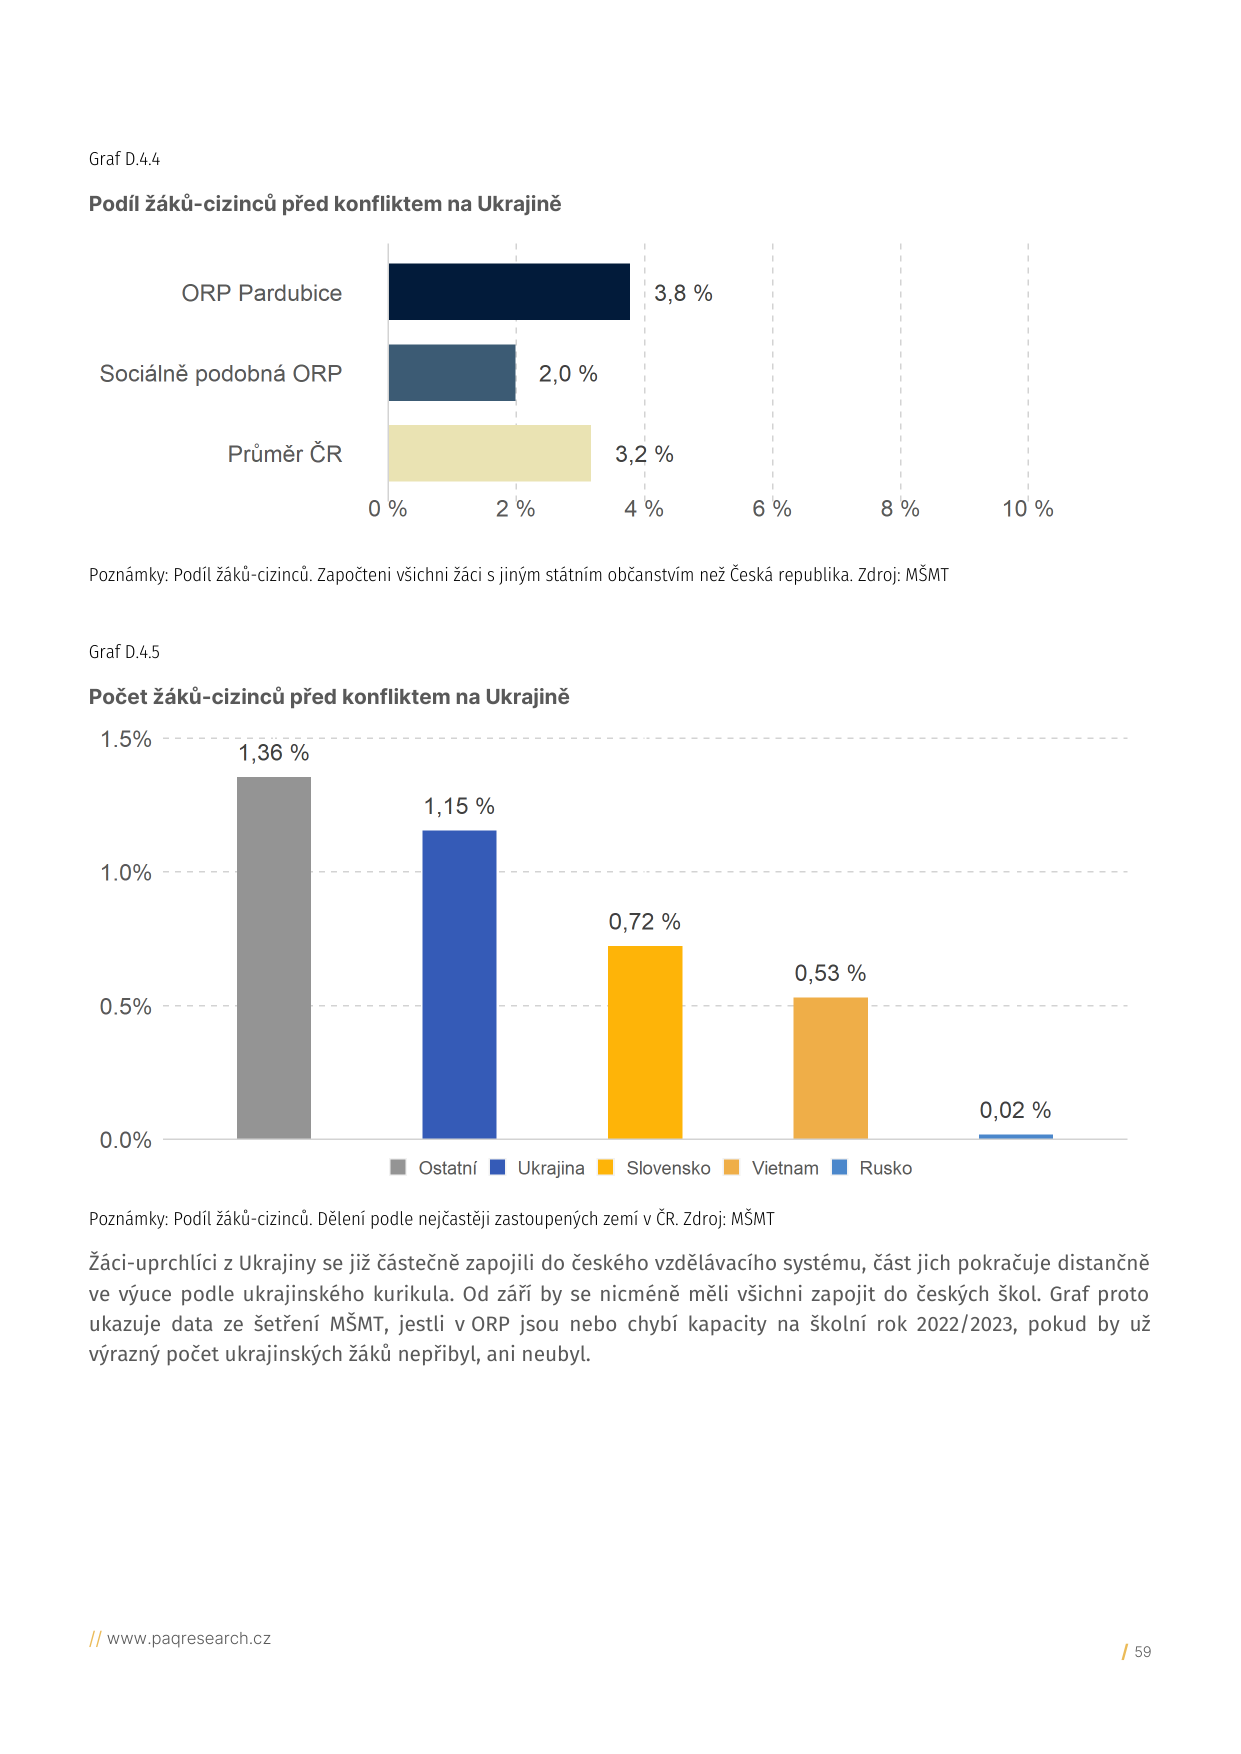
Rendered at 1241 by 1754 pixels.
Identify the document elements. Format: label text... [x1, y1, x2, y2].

text Podíl žáků-cizinců před konfliktem na Ukrajině [89, 186, 1152, 216]
text Graf D.4.5 [89, 641, 1152, 663]
text Poznámky: Podíl žáků-cizinců. Započteni všichni žáci s jiným státním občanstvím než Česká republika. Zdroj: MŠMT [89, 564, 1152, 587]
text Poznámky: Podíl žáků-cizinců. Dělení podle nejčastěji zastoupených zemí v ČR. Zdroj: MŠMT [89, 1208, 1152, 1230]
picture [88, 216, 1139, 548]
text Graf D.4.4 [89, 148, 1152, 170]
text Počet žáků-cizinců před konfliktem na Ukrajině [89, 679, 1152, 709]
text Žáci-uprchlíci z Ukrajiny se již částečně zapojili do českého vzdělávacího systému, část jich pokračuje distančně ve výuce podle ukrajinského kurikula. Od září by se nicméně měli všichni zapojit do českých škol. Graf proto ukazuje data ze šetření MŠMT, jestli v ORP jsou nebo chybí kapacity na školní rok 2022/2023, pokud by už výrazný počet ukrajinských žáků nepřibyl, ani neubyl. [89, 1246, 1152, 1367]
picture [88, 709, 1139, 1191]
